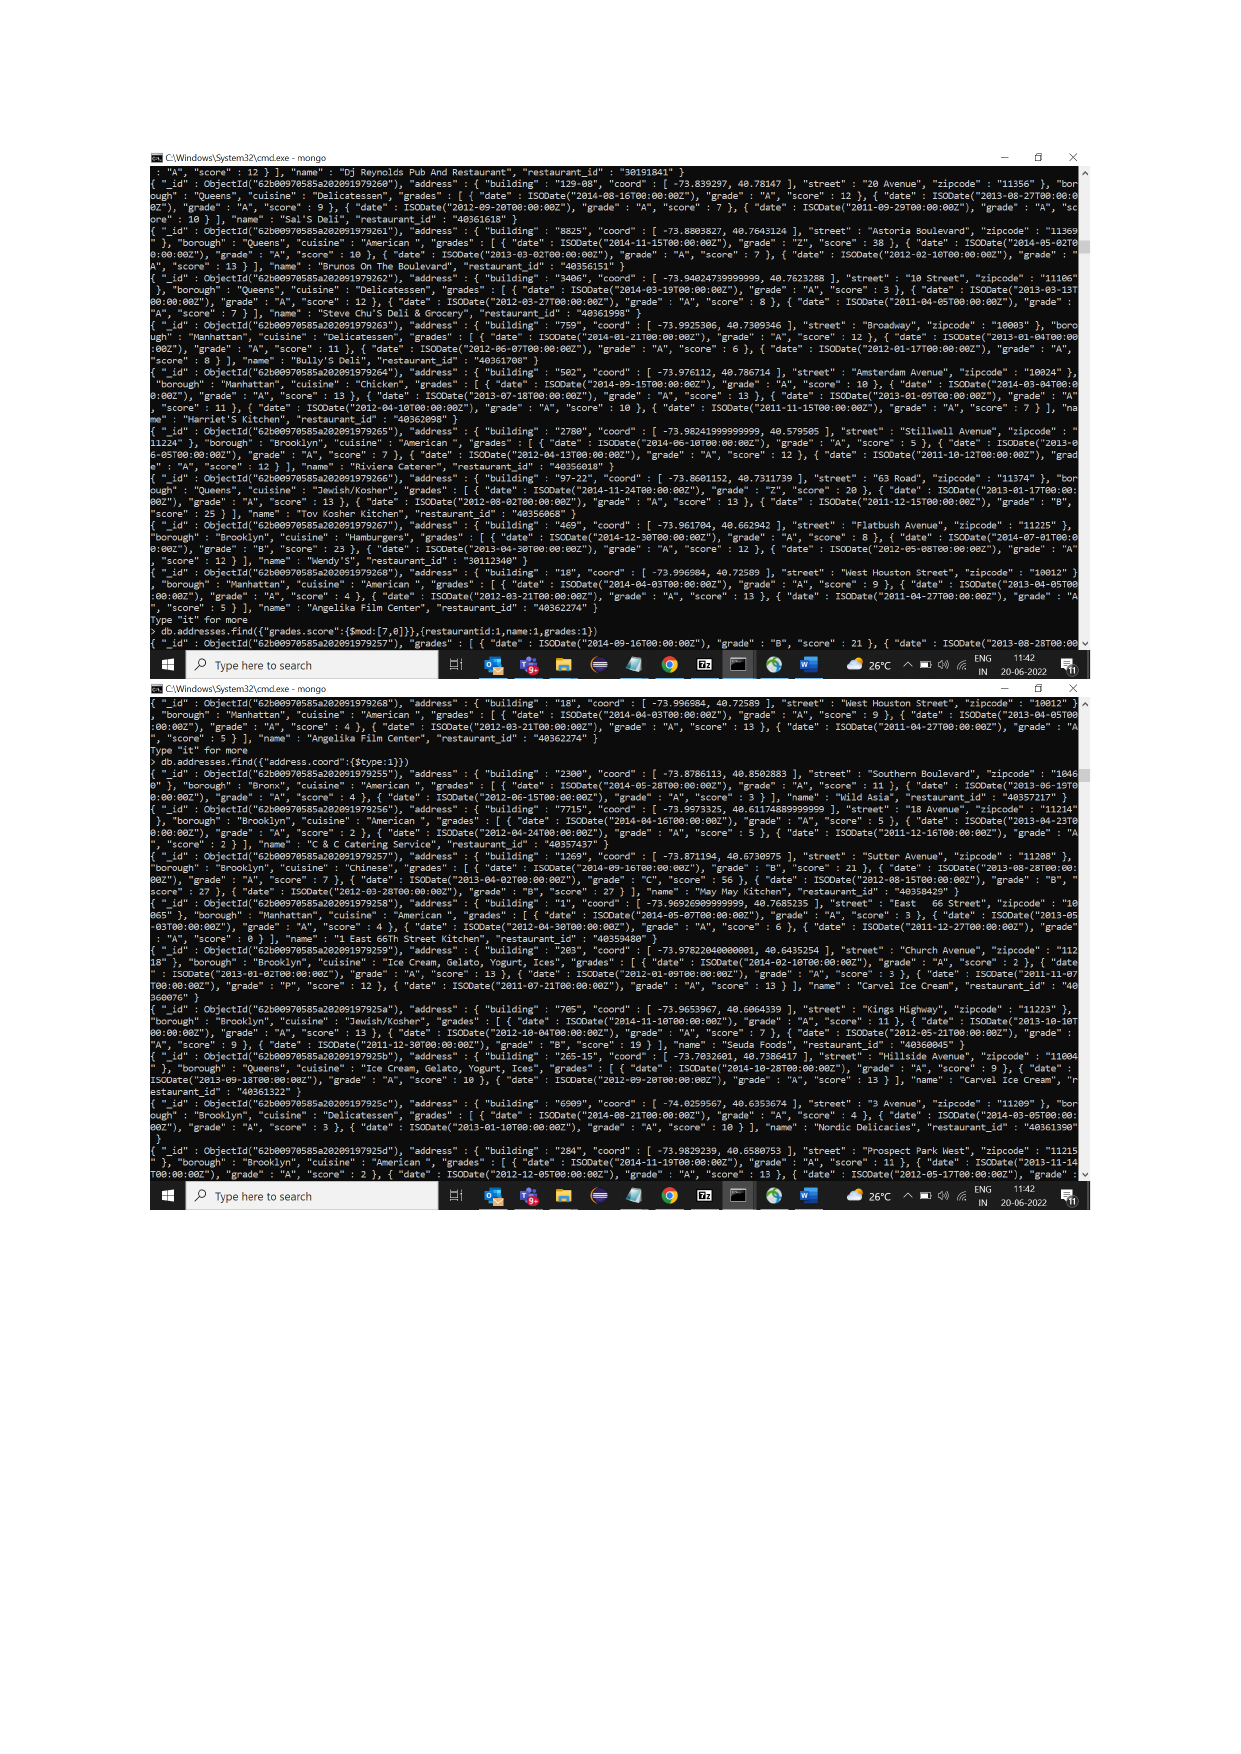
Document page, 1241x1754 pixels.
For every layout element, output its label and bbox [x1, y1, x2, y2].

picture [150, 150, 1091, 679]
picture [150, 681, 1091, 1210]
